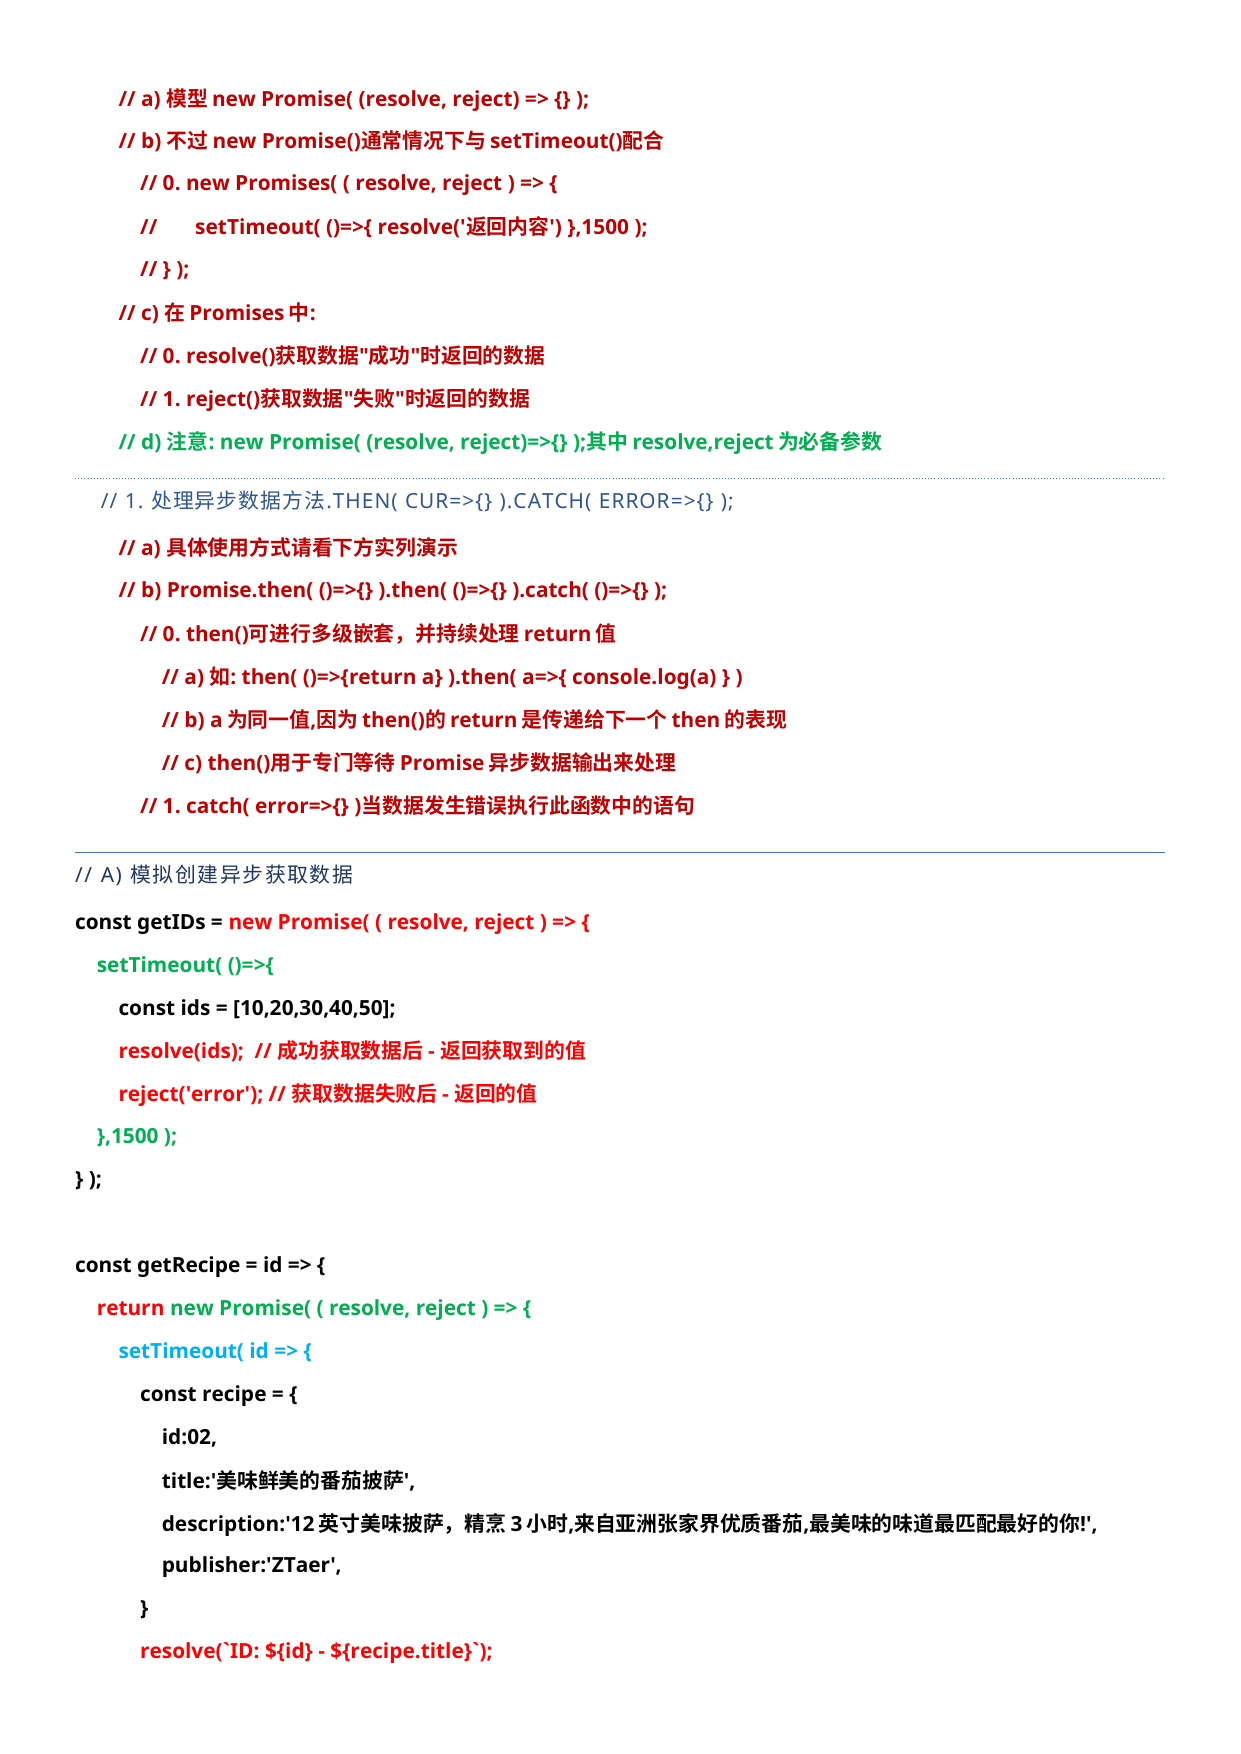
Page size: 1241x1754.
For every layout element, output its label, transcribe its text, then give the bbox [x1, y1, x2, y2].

text },1500 ); [75, 1119, 1165, 1152]
text const getIDs = new Promise( ( resolve, reject ) => { [75, 905, 1165, 937]
text title:'美味鲜美的番茄披萨', [75, 1463, 1165, 1495]
text const ids = [10,20,30,40,50]; [75, 991, 1165, 1023]
text setTimeout( id => { [75, 1334, 1165, 1367]
text } [75, 1592, 1165, 1624]
text resolve(ids); // 成功获取数据后 - 返回获取到的值 [75, 1034, 1165, 1066]
text // 1. reject()获取数据"失败"时返回的数据 [75, 381, 1165, 414]
text // d) 注意: new Promise( (resolve, reject)=>{} );其中resolve,reject为必备参数 [75, 424, 1165, 457]
text const getRecipe = id => { [75, 1248, 1165, 1281]
text // a) 模型new Promise( (resolve, reject) => {} ); [75, 81, 1165, 113]
text // b) a为同一值,因为then()的return是传递给下一个then的表现 [75, 702, 1165, 735]
text // 0. resolve()获取数据"成功"时返回的数据 [75, 338, 1165, 371]
text } ); [75, 1162, 1165, 1195]
text // setTimeout( ()=>{ resolve('返回内容') },1500 ); [75, 209, 1165, 242]
text // 1. catch( error=>{} )当数据发生错误执行此函数中的语句 [75, 788, 1165, 821]
subtitle // a) 模拟创建异步获取数据 [75, 853, 1165, 890]
text description:'12英寸美味披萨，精烹3小时,来自亚洲张家界优质番茄,最美味的味道最匹配最好的你!', [75, 1506, 1165, 1538]
text // c) then()用于专门等待Promise异步数据输出来处理 [75, 745, 1165, 778]
text // b) 不过new Promise()通常情况下与setTimeout()配合 [75, 124, 1165, 156]
text publisher:'ZTaer', [75, 1549, 1165, 1581]
text setTimeout( ()=>{ [75, 948, 1165, 980]
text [75, 1291, 1165, 1324]
text // } ); [75, 252, 1165, 285]
text resolve(`ID: ${id} - ${recipe.title}`); [75, 1634, 1165, 1667]
text reject('error'); // 获取数据失败后 - 返回的值 [75, 1077, 1165, 1109]
text // 0. then()可进行多级嵌套，并持续处理return值 [75, 616, 1165, 649]
text // a) 具体使用方式请看下方实列演示 [75, 531, 1165, 563]
text id:02, [75, 1420, 1165, 1452]
text // b) Promise.then( ()=>{} ).then( ()=>{} ).catch( ()=>{} ); [75, 573, 1165, 606]
text const recipe = { [75, 1377, 1165, 1409]
subtitle // 1. 处理异步数据方法.then( cur=>{} ).catch( error=>{} ); [75, 477, 1165, 516]
text // a) 如: then( ()=>{return a} ).then( a=>{ console.log(a) } ) [75, 659, 1165, 692]
text // 0. new Promises( ( resolve, reject ) => { [75, 167, 1165, 199]
text // c) 在Promises中: [75, 295, 1165, 328]
